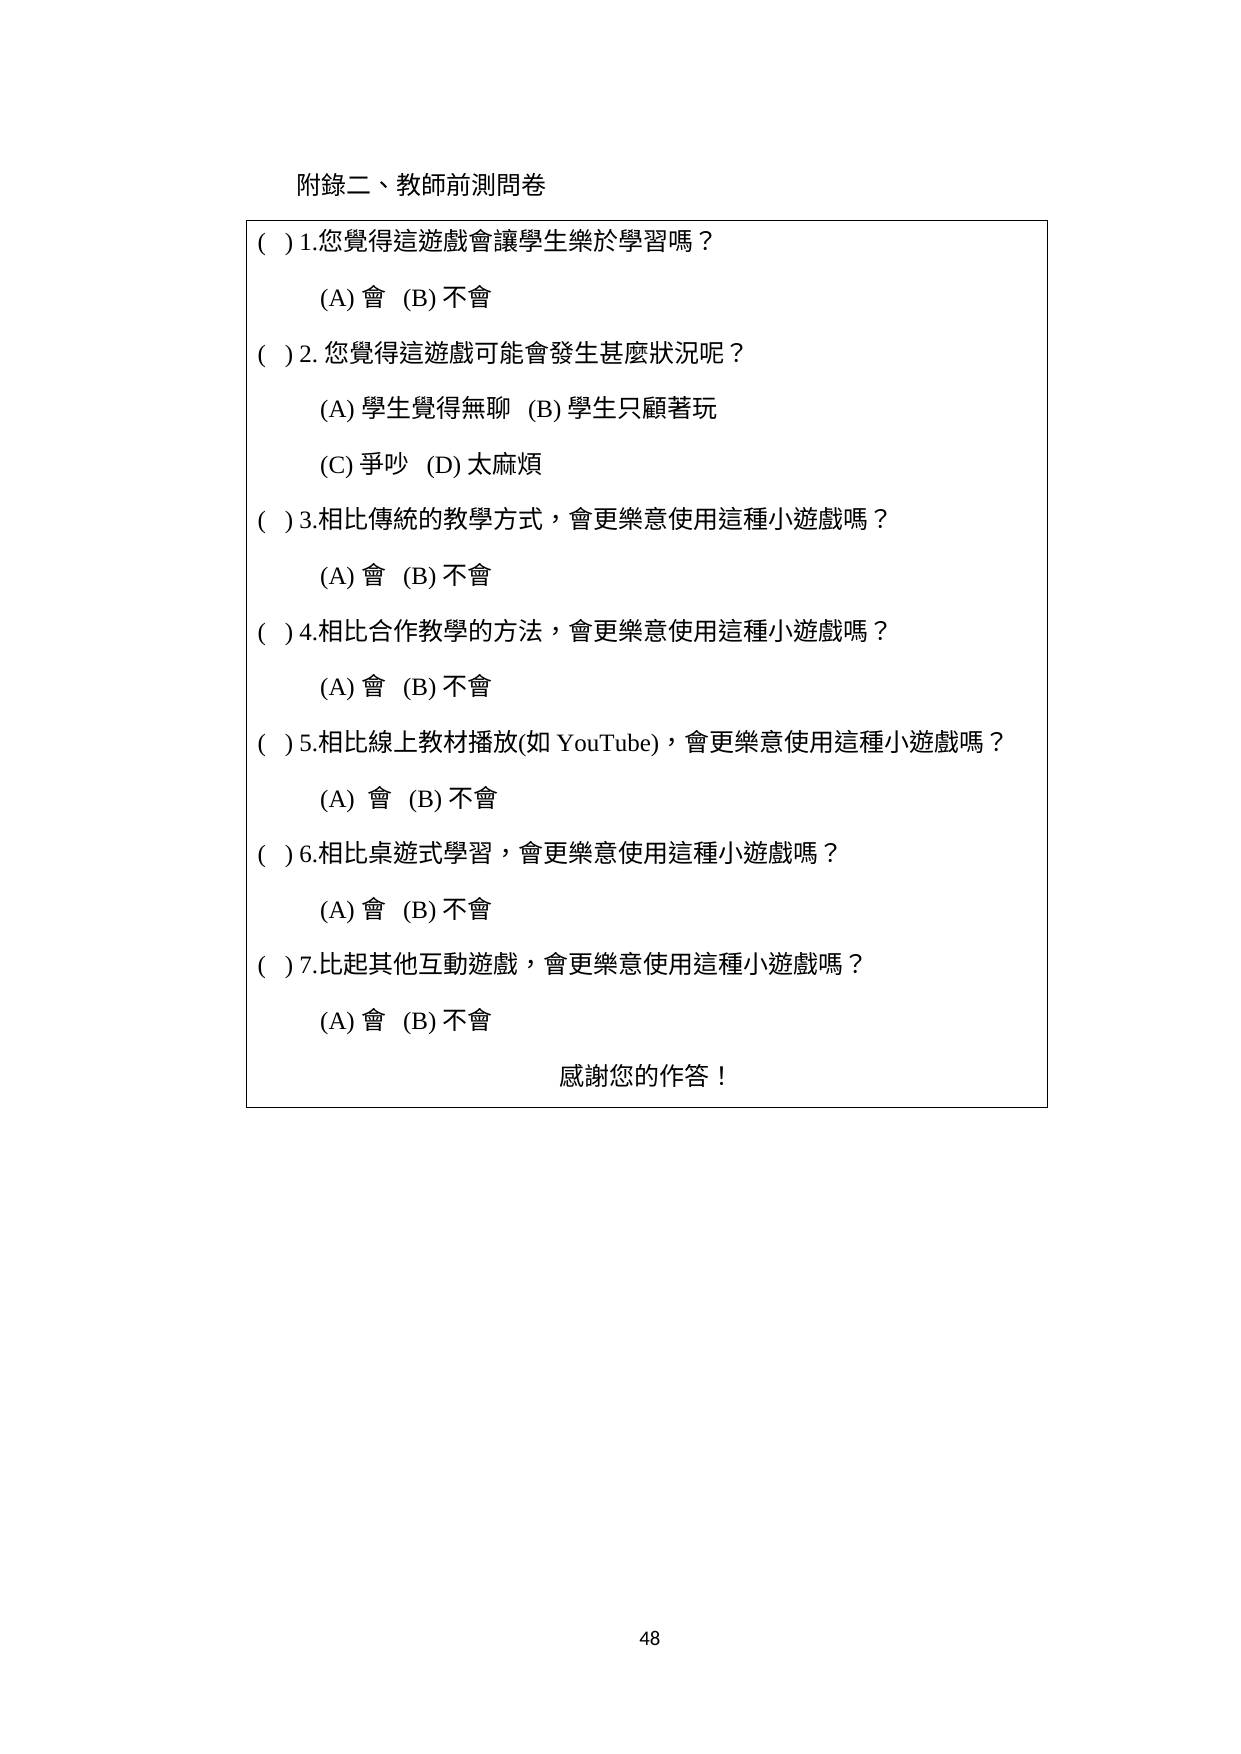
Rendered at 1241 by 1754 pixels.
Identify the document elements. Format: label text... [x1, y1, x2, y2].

table_header ( ) 1.您覺得這遊戲會讓學生樂於學習嗎？ (A) 會 (B) 不會 ( ) 2. 您覺得這遊戲可能會發生甚麼狀況呢？ (A) 學生覺得無聊 (B) 學生只顧著玩 (C) 爭吵 (D) 太麻煩 ( ) 3.相比傳統的教學方式，會更樂意使用這種小遊戲嗎？ (A) 會 (B) 不會 ( ) 4.相比合作教學的方法，會更樂意使用這種小遊戲嗎？ (A) 會 (B) 不會 ( ) 5.相比線上教材播放(如YouTube)，會更樂意使用這種小遊戲嗎？ 會 (B) 不會 ( ) 6.相比桌遊式學習，會更樂意使用這種小遊戲嗎？ (A) 會 (B) 不會 ( ) 7.比起其他互動遊戲，會更樂意使用這種小遊戲嗎？ (A) 會 (B) 不會 感謝您的作答！ [247, 221, 1047, 1107]
text 附錄二、教師前測問卷 [246, 164, 1053, 202]
